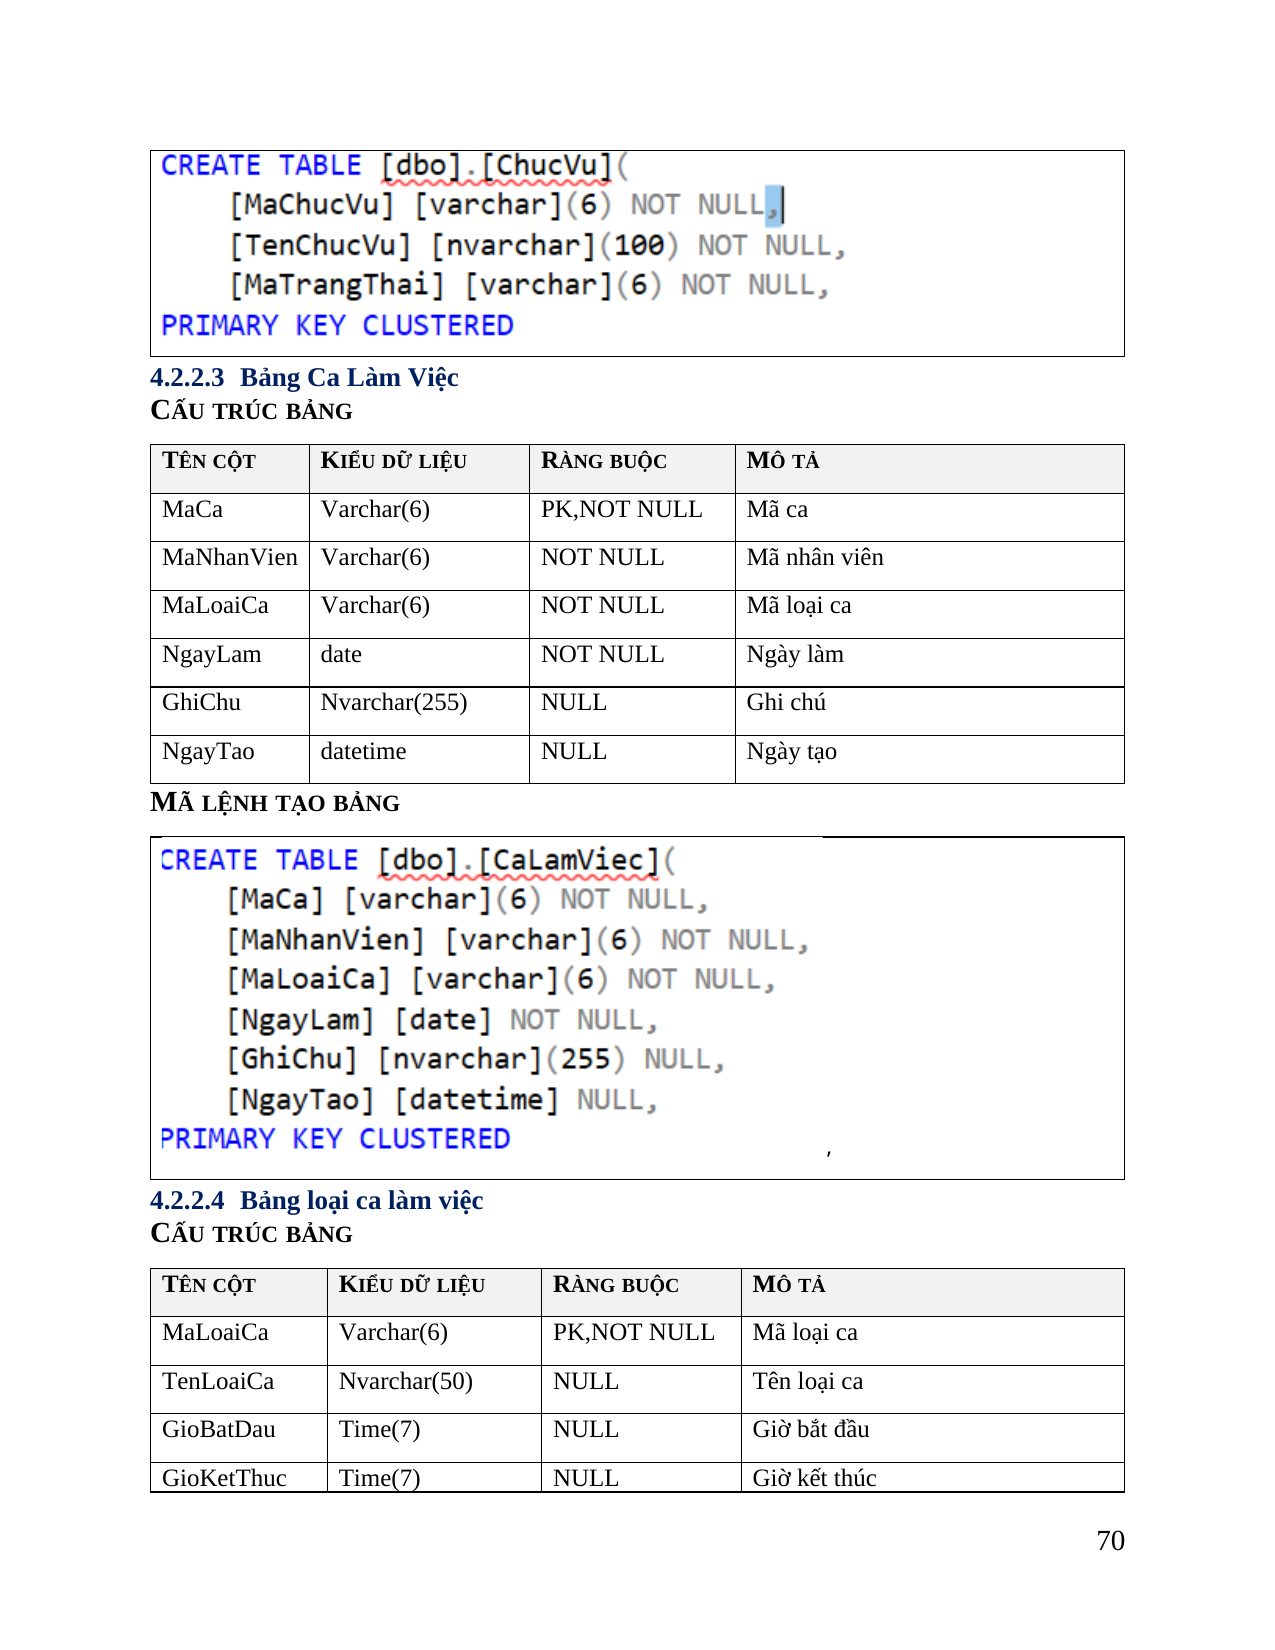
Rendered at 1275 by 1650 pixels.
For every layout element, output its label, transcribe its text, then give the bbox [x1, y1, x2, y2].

table_header [151, 151, 1124, 356]
table_cell Ngày tạo [736, 736, 1124, 783]
table_header , [151, 838, 1124, 1179]
table_cell Giờ bắt đầu [742, 1414, 1124, 1462]
table_cell NOT NULL [530, 542, 735, 589]
table_cell Ngày làm [736, 639, 1124, 686]
table_cell Varchar(6) [310, 591, 529, 638]
table_cell Nvarchar(50) [328, 1366, 541, 1413]
picture [161, 837, 823, 1155]
table_cell Varchar(6) [328, 1317, 541, 1365]
subtitle Bảng Ca Làm Việc [150, 361, 1125, 392]
table_header Kiểu dữ liệu [310, 445, 529, 493]
table_cell PK,NOT NULL [530, 494, 735, 541]
table_cell Giờ kết thúc [742, 1463, 1124, 1491]
table_cell MaLoaiCa [151, 591, 309, 638]
table_cell Mã loại ca [742, 1317, 1124, 1365]
table_cell NOT NULL [530, 591, 735, 638]
table_header Ràng buộc [542, 1269, 741, 1316]
table_cell NgayLam [151, 639, 309, 686]
table_cell GioBatDau [151, 1414, 327, 1462]
text Mã lệnh tạo bảng [150, 784, 1125, 818]
table_cell NULL [530, 688, 735, 735]
table_cell Ghi chú [736, 688, 1124, 735]
table_cell Nvarchar(255) [310, 688, 529, 735]
table_cell MaNhanVien [151, 542, 309, 589]
table_header Tên cột [151, 445, 309, 493]
table_cell TenLoaiCa [151, 1366, 327, 1413]
table_cell datetime [310, 736, 529, 783]
table_cell Varchar(6) [310, 542, 529, 589]
table_cell Varchar(6) [310, 494, 529, 541]
table_cell NULL [542, 1414, 741, 1462]
table_cell GhiChu [151, 688, 309, 735]
table_cell NOT NULL [530, 639, 735, 686]
table_cell Mã nhân viên [736, 542, 1124, 589]
table_cell date [310, 639, 529, 686]
table_cell NULL [530, 736, 735, 783]
table_cell GioKetThuc [151, 1463, 327, 1491]
table_cell Mã ca [736, 494, 1124, 541]
table_header Mô tả [742, 1269, 1124, 1316]
picture [161, 151, 853, 337]
table_header Kiểu dữ liệu [328, 1269, 541, 1316]
subtitle Bảng loại ca làm việc [150, 1184, 1125, 1216]
table_cell NULL [542, 1366, 741, 1413]
text Cấu trúc bảng [150, 392, 1125, 426]
table_header Tên cột [151, 1269, 327, 1316]
table_cell Mã loại ca [736, 591, 1124, 638]
table_cell NULL [542, 1463, 741, 1491]
text Cấu trúc bảng [150, 1216, 1125, 1249]
table_cell Tên loại ca [742, 1366, 1124, 1413]
table_cell NgayTao [151, 736, 309, 783]
table_cell PK,NOT NULL [542, 1317, 741, 1365]
table_cell MaCa [151, 494, 309, 541]
table_header Ràng buộc [530, 445, 735, 493]
table_cell Time(7) [328, 1463, 541, 1491]
table_header Mô tả [736, 445, 1124, 493]
table_cell MaLoaiCa [151, 1317, 327, 1365]
table_cell Time(7) [328, 1414, 541, 1462]
